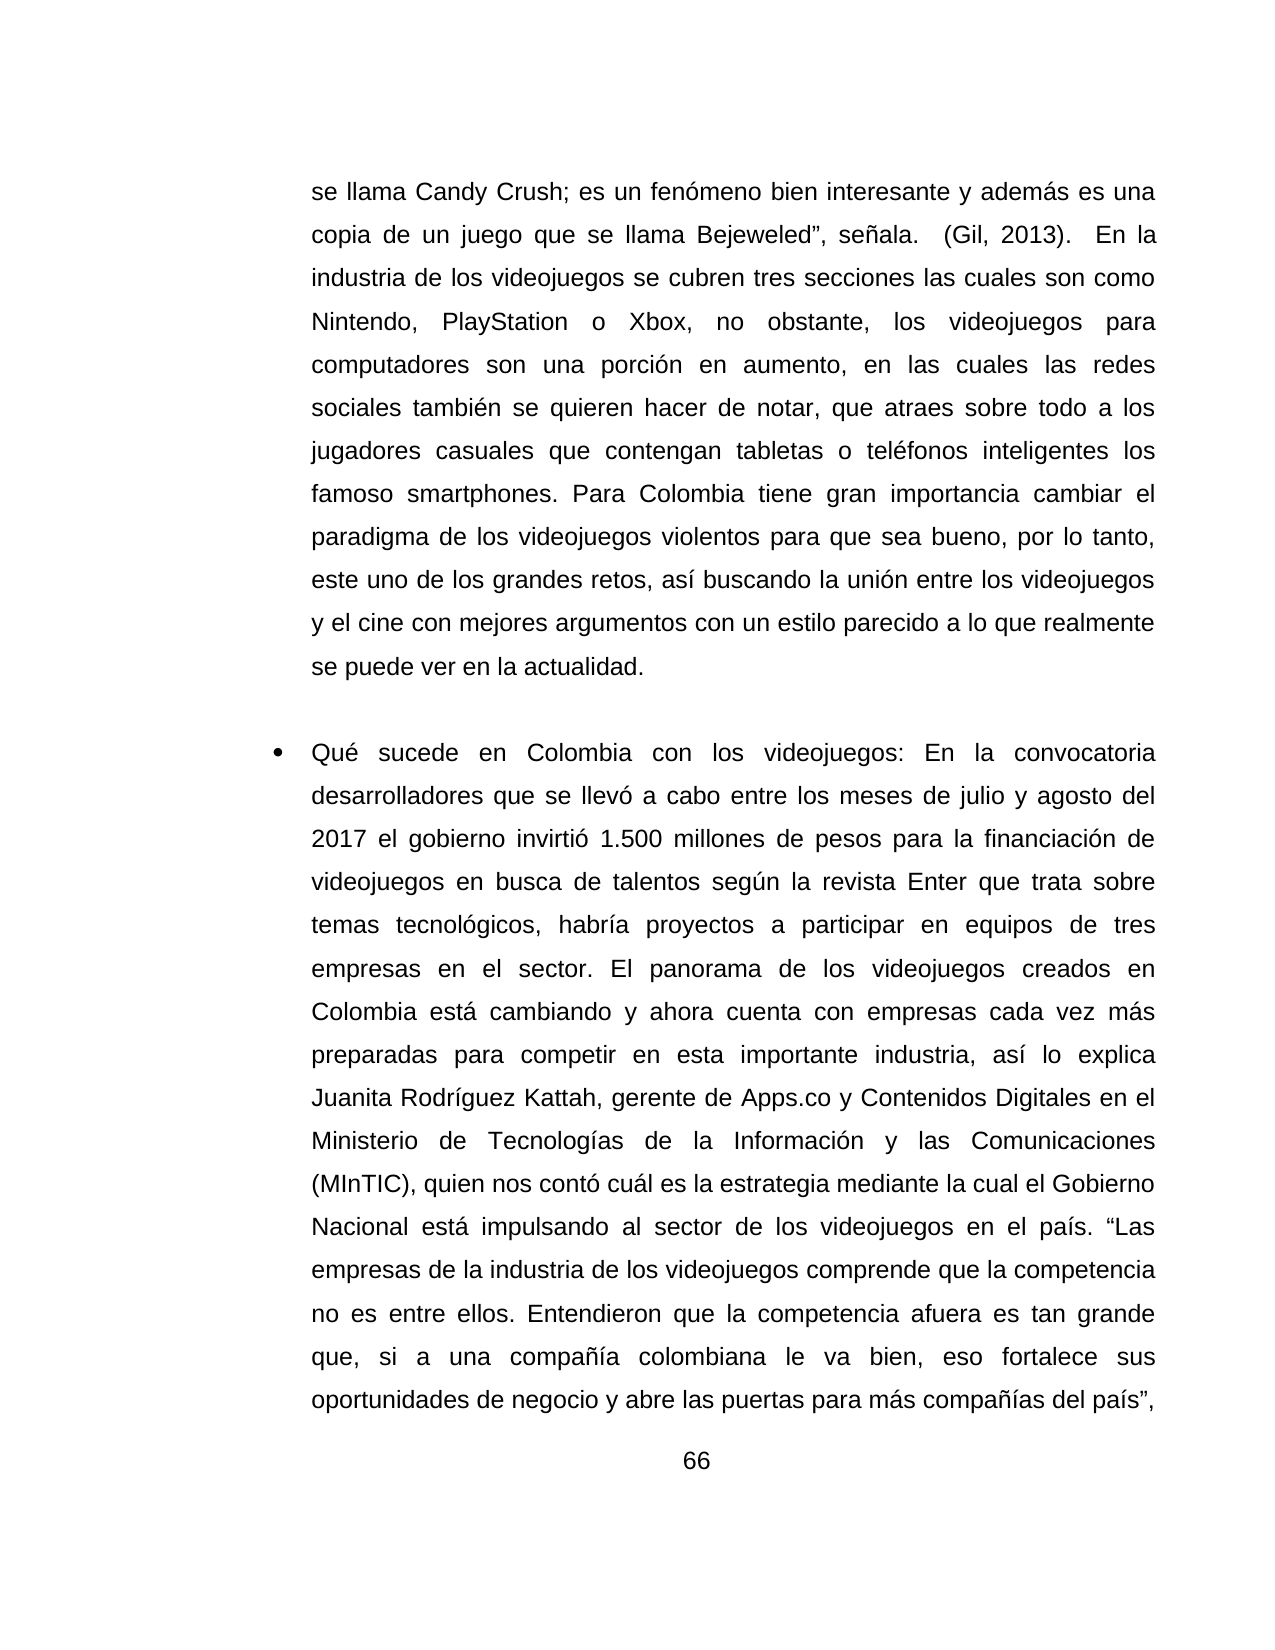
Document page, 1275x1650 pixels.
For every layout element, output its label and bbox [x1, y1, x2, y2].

list [274, 738, 1157, 1413]
list [274, 177, 1157, 680]
